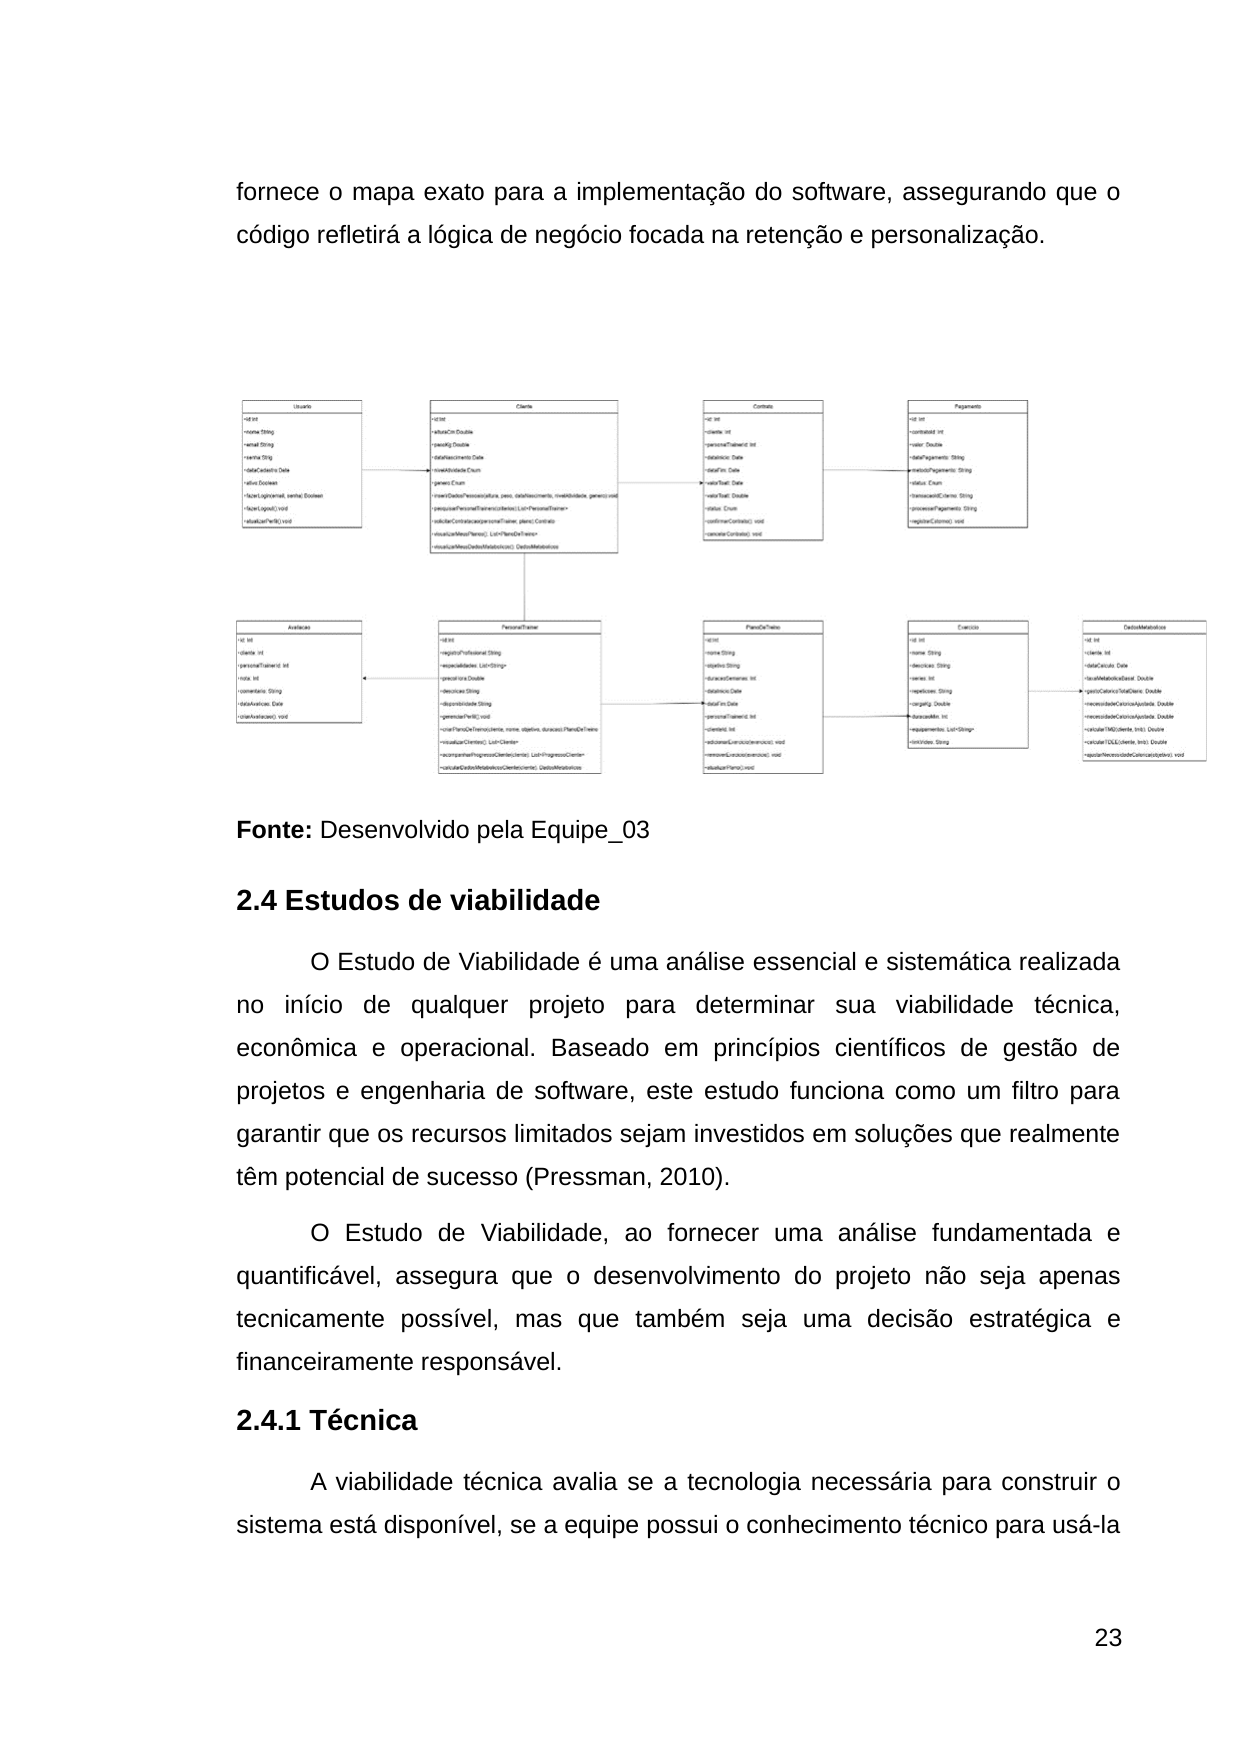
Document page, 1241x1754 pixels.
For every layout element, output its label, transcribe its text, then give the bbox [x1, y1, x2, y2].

text O Estudo de Viabilidade é uma análise essencial e sistemática realizada no início de qualquer projeto para determinar sua viabilidade técnica, econômica e operacional. Baseado em princípios científicos de gestão de projetos e engenharia de software, este estudo funciona como um filtro para garantir que os recursos limitados sejam investidos em soluções que realmente têm potencial de sucesso (Pressman, 2010). [236, 947, 1122, 1191]
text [236, 177, 1122, 249]
text O Estudo de Viabilidade, ao fornecer uma análise fundamentada e quantificável, assegura que o desenvolvimento do projeto não seja apenas tecnicamente possível, mas que também seja uma decisão estratégica e financeiramente responsável. [236, 1218, 1122, 1376]
subtitle 2.4 Estudos de viabilidade [236, 883, 1122, 917]
subtitle Fonte: Desenvolvido pela Equipe_03 [236, 815, 1122, 844]
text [236, 1466, 1122, 1538]
picture [236, 400, 1207, 774]
subtitle 2.4.1 Técnica [236, 1403, 1122, 1436]
